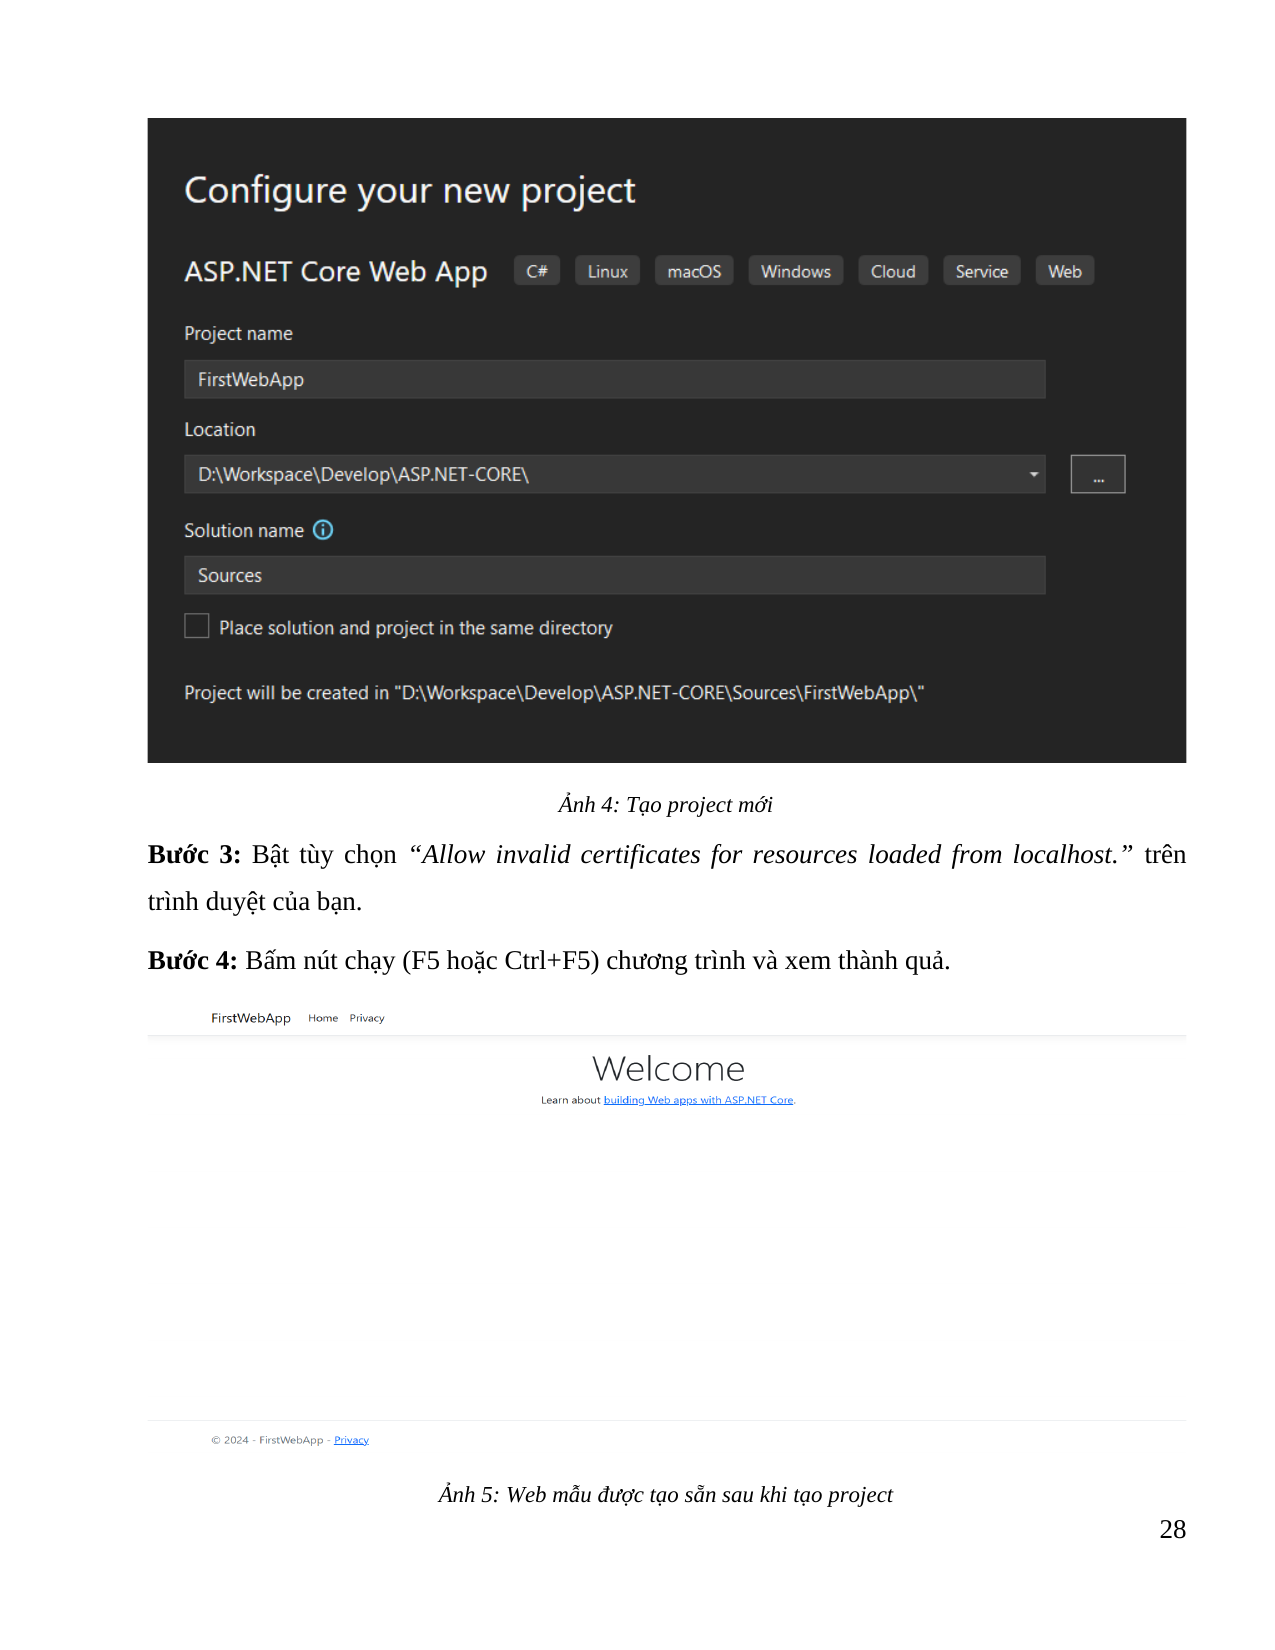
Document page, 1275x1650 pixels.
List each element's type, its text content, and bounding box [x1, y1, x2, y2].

text Bước 4: Bấm nút chạy (F5 hoặc Ctrl+F5) chương trình và xem thành quả. [148, 944, 1186, 975]
picture [147, 1003, 1187, 1453]
text Ảnh : Web mẫu được tạo sẵn sau khi tạo project [148, 1481, 1186, 1507]
picture [147, 118, 1187, 763]
text Bước 3: Bật tùy chọn “Allow invalid certificates for resources loaded from localhost.” trên trình duyệt của bạn. [148, 838, 1186, 916]
text Ảnh : Tạo project mới [148, 791, 1186, 817]
